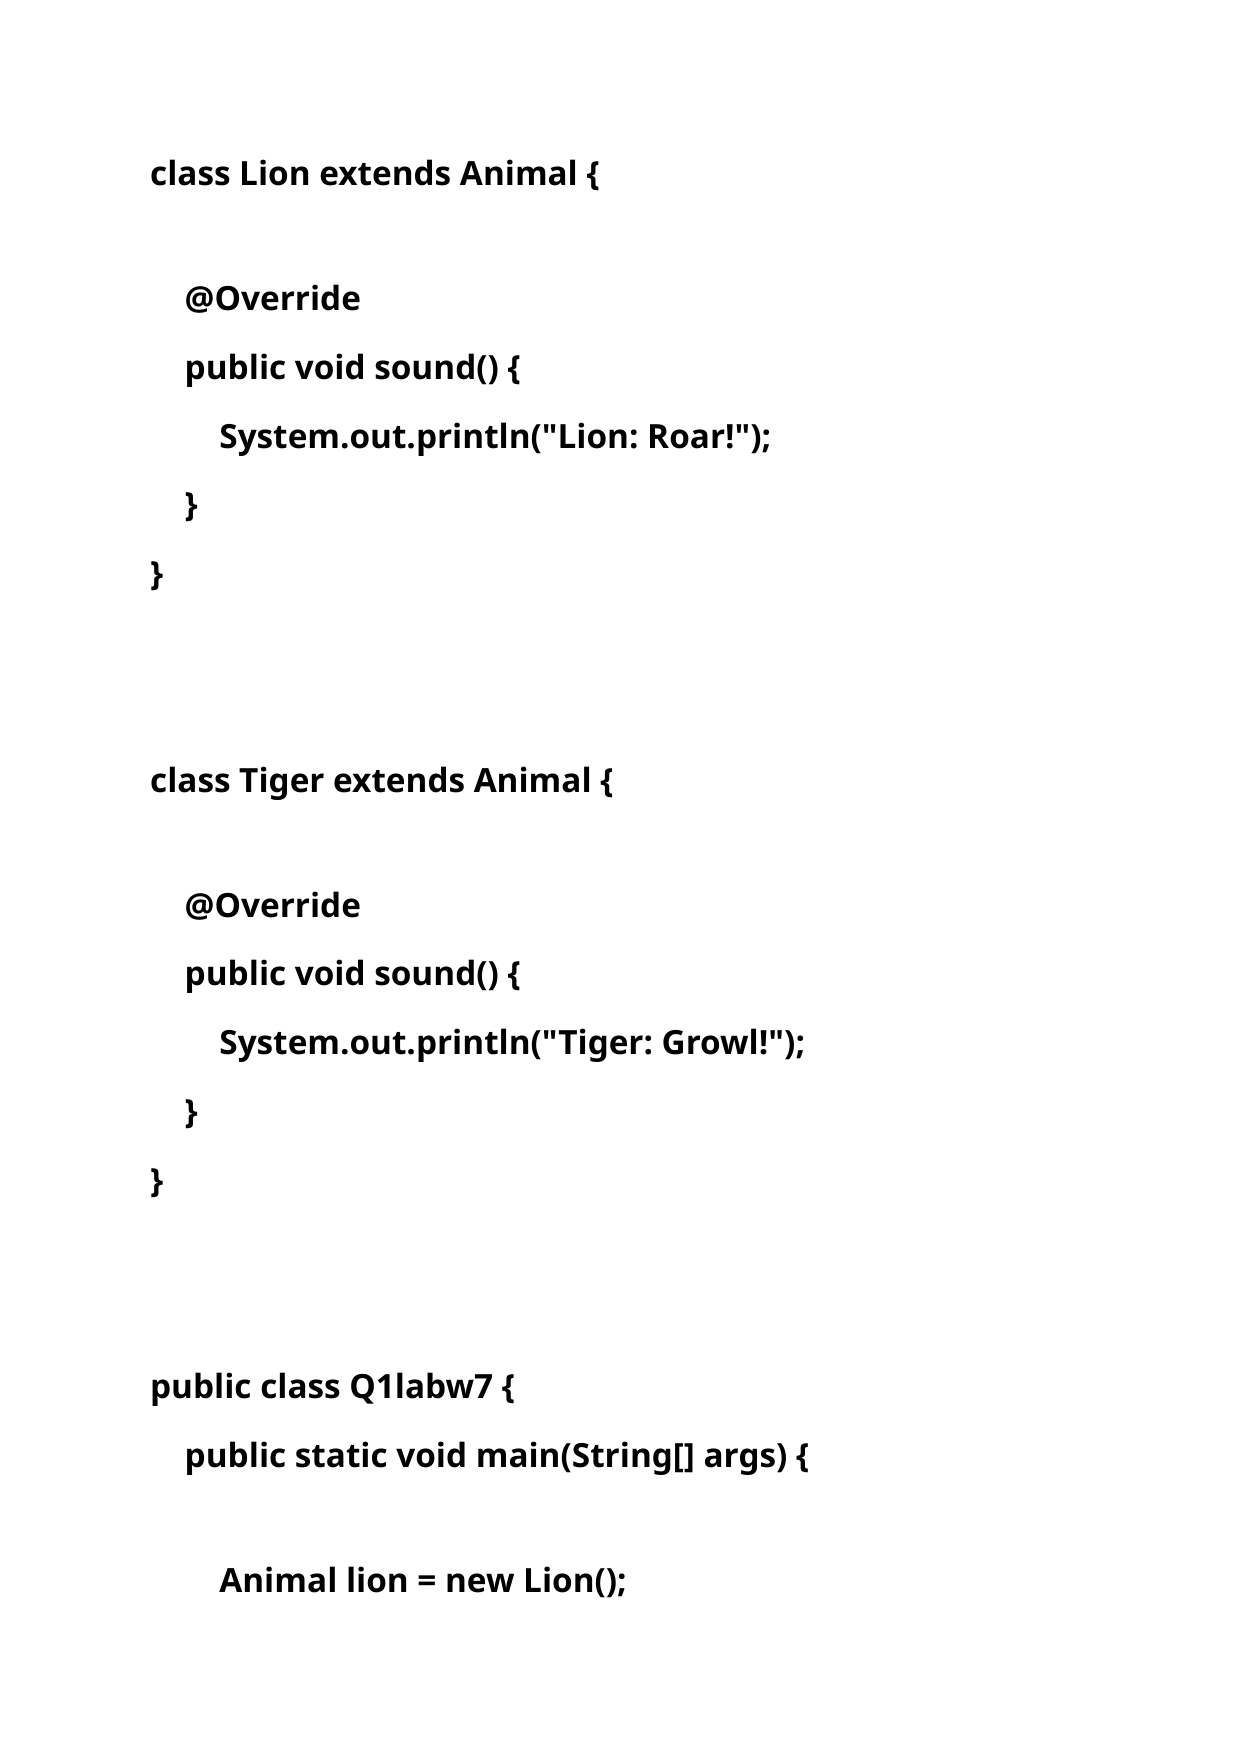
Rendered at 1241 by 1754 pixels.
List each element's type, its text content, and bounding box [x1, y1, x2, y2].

text class Tiger extends Animal { [150, 757, 1090, 802]
text public void sound() { [150, 343, 1090, 389]
text @Override [150, 881, 1090, 927]
text public void sound() { [150, 950, 1090, 996]
text } [150, 481, 1090, 527]
text public static void main(String[] args) { [150, 1432, 1090, 1478]
text System.out.println("Lion: Roar!"); [150, 412, 1090, 458]
text } [150, 1157, 1090, 1202]
text class Lion extends Animal { [150, 150, 1090, 195]
text } [150, 550, 1090, 596]
text System.out.println("Tiger: Growl!"); [150, 1019, 1090, 1064]
text Animal lion = new Lion(); [150, 1557, 1090, 1602]
text } [150, 1088, 1090, 1133]
text public class Q1labw7 { [150, 1363, 1090, 1409]
text @Override [150, 275, 1090, 320]
